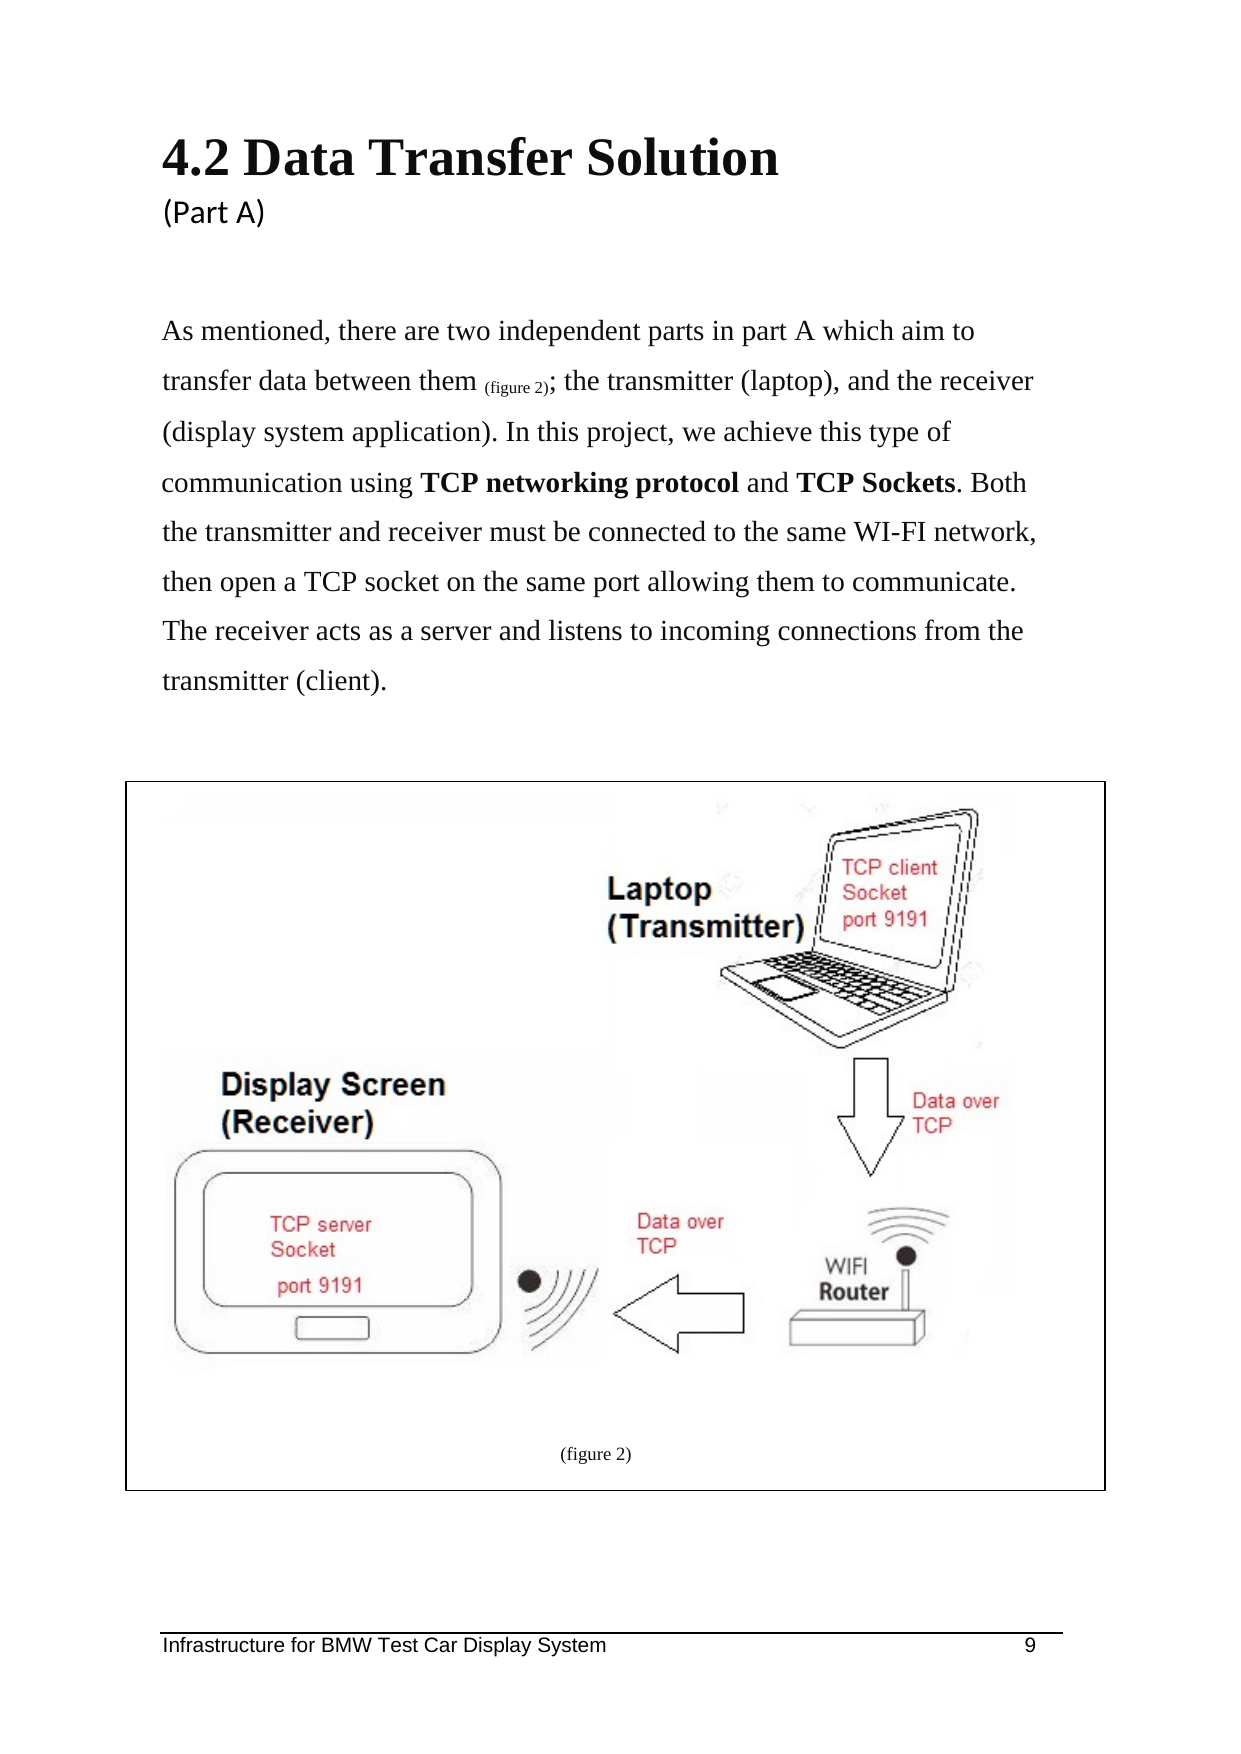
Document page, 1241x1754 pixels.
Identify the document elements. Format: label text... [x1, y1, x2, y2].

picture [165, 782, 1057, 1412]
text (Part A) [162, 192, 1042, 232]
text communication using TCP networking protocol and TCP Sockets. Both the transmitter and receiver must be connected to the same WI-FI network, then open a TCP socket on the same port allowing them to communicate. The receiver acts as a server and listens to incoming connections from the transmitter (client). [161, 465, 1042, 697]
text As mentioned, there are two independent parts in part A which aim to transfer data between them (figure 2); the transmitter (laptop), and the receiver (display system application). In this project, we achieve this type of [161, 313, 1042, 448]
subtitle 4.2 Data Transfer Solution [162, 124, 1042, 187]
